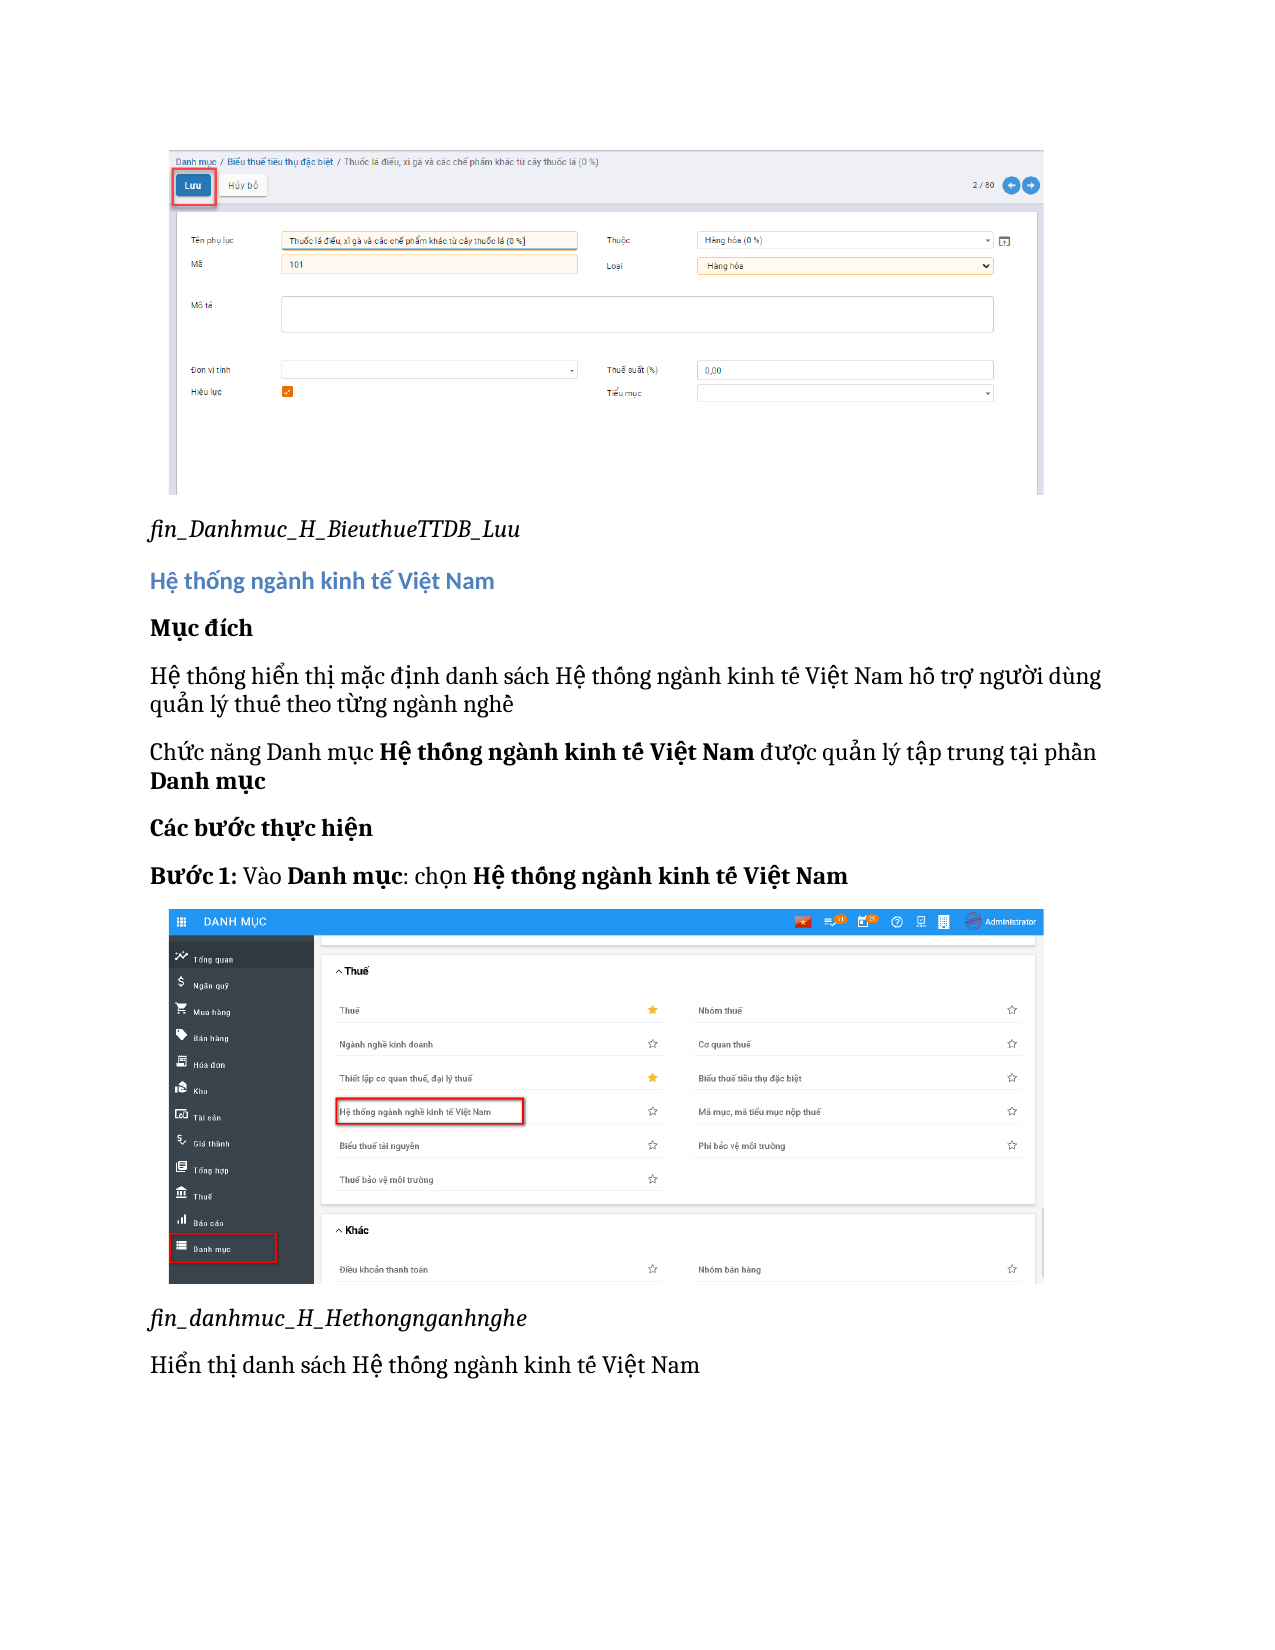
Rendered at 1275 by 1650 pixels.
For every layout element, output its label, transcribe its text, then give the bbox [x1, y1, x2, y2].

text Hiển thị danh sách Hệ thống ngành kinh tế Việt Nam [150, 1351, 1125, 1380]
subtitle Hệ thống ngành kinh tế Việt Nam [150, 565, 1125, 595]
picture [168, 150, 1044, 495]
text Chức năng Danh mục Hệ thống ngành kinh tế Việt Nam được quản lý tập trung tại phần Danh mục [150, 738, 1125, 795]
text Mục đích [150, 614, 1125, 643]
text fin_Danhmuc_H_BieuthueTTDB_Luu [150, 515, 1125, 544]
picture [168, 909, 1044, 1284]
text Các bước thực hiện [150, 814, 1125, 843]
text Hệ thống hiển thị mặc định danh sách Hệ thống ngành kinh tế Việt Nam hỗ trợ người dùng quản lý thuế theo từng ngành nghề [150, 662, 1125, 719]
text fin_danhmuc_H_Hethongnganhnghe [150, 1304, 1125, 1333]
text Bước 1: Vào Danh mục: chọn Hệ thống ngành kinh tế Việt Nam [150, 862, 1125, 890]
